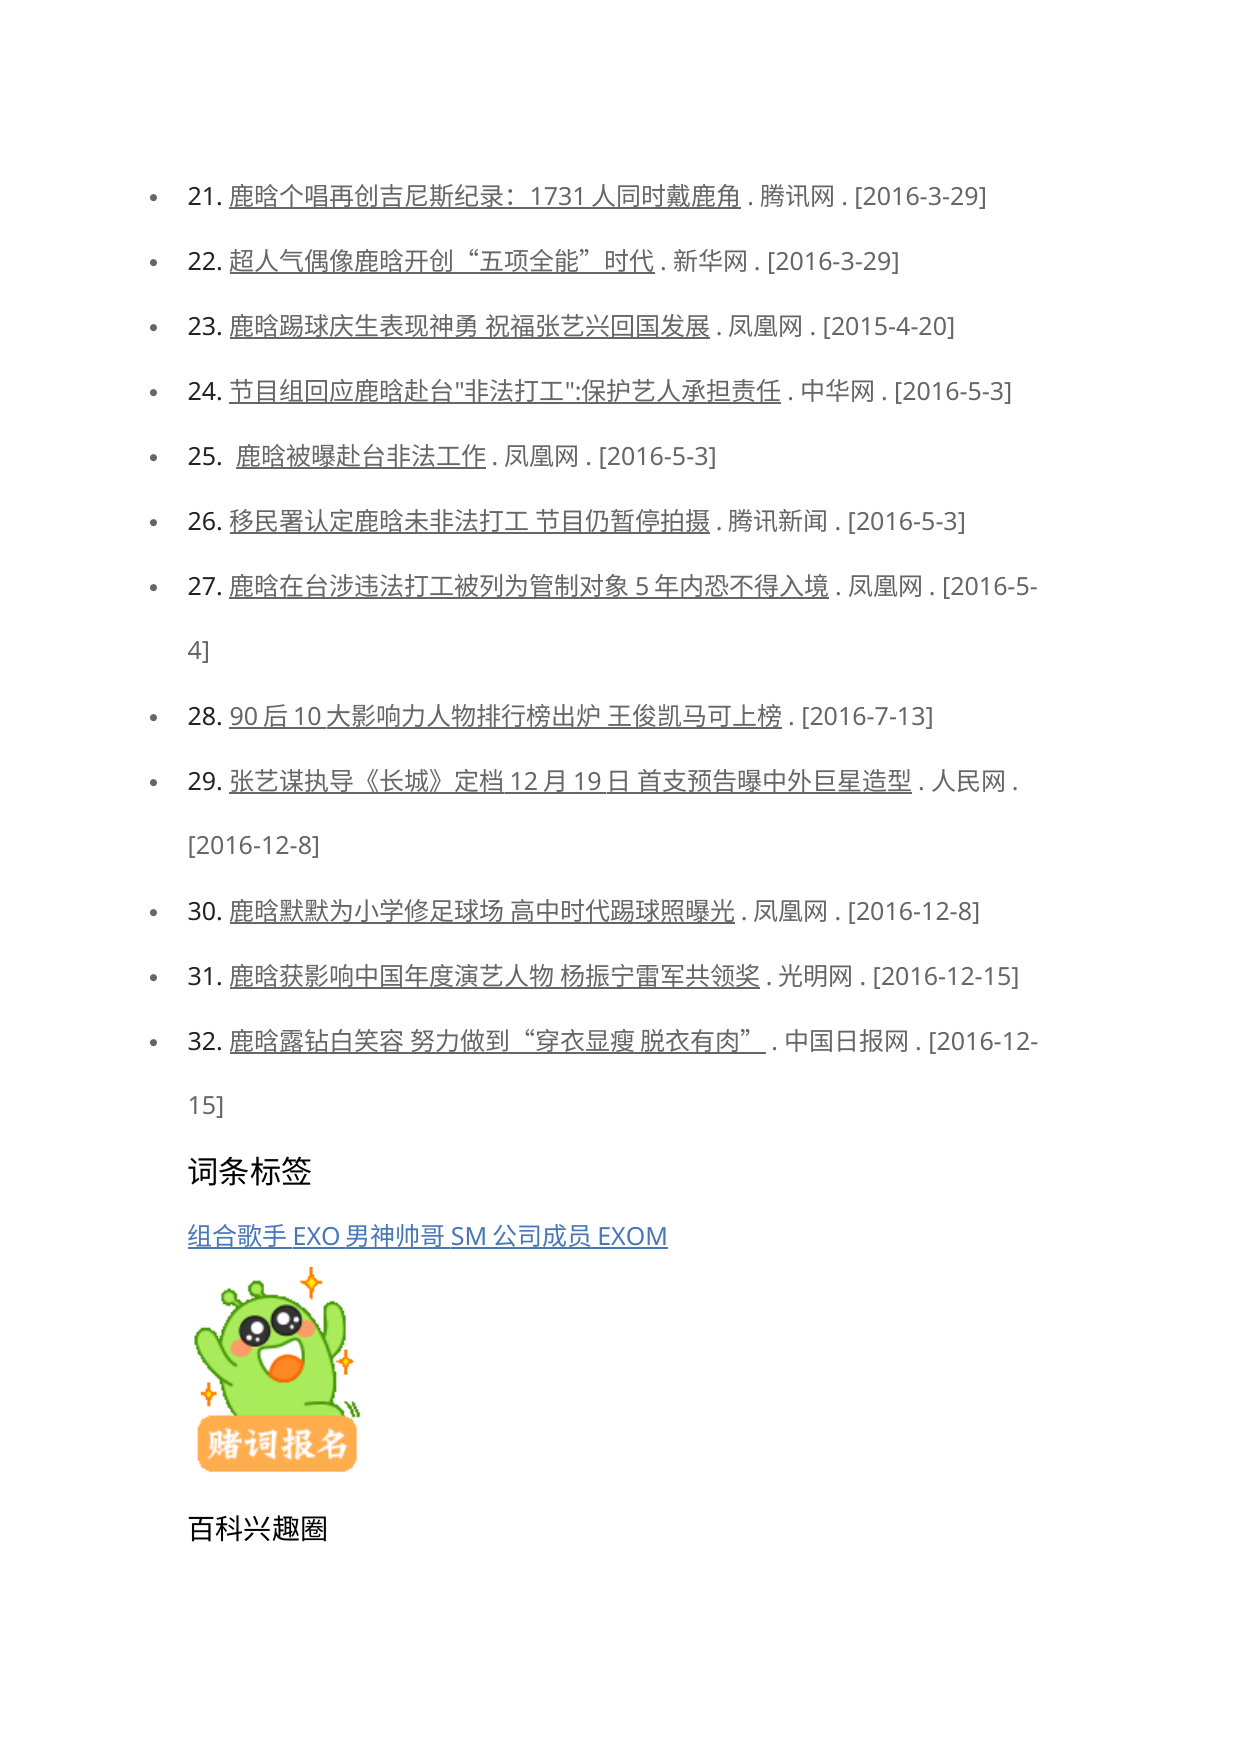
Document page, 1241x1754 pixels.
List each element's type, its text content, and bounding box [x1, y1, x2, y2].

list 25. 鹿晗被曝赴台非法工作 . 凤凰网 . [2016-5-3] [150, 422, 1053, 487]
text 百科兴趣圈 [187, 1494, 1053, 1559]
list 21. 鹿晗个唱再创吉尼斯纪录：1731人同时戴鹿角 . 腾讯网 . [2016-3-29] [150, 162, 1053, 227]
list 27. 鹿晗在台涉违法打工被列为管制对象 5年内恐不得入境 . 凤凰网 . [2016-5-4] [150, 552, 1053, 682]
list 22. 超人气偶像鹿晗开创“五项全能”时代 . 新华网 . [2016-3-29] [150, 227, 1053, 292]
list 26. 移民署认定鹿晗未非法打工 节目仍暂停拍摄 . 腾讯新闻 . [2016-5-3] [150, 487, 1053, 552]
picture [187, 1267, 368, 1494]
list 28. 90后10大影响力人物排行榜出炉 王俊凯马可上榜 . [2016-7-13] [150, 682, 1053, 747]
list 30. 鹿晗默默为小学修足球场 高中时代踢球照曝光 . 凤凰网 . [2016-12-8] [150, 877, 1053, 942]
text 组合歌手EXO男神帅哥SM公司成员EXOM [187, 1202, 1053, 1267]
list 23. 鹿晗踢球庆生表现神勇 祝福张艺兴回国发展 . 凤凰网 . [2015-4-20] [150, 292, 1053, 357]
list 29. 张艺谋执导《长城》定档12月19日 首支预告曝中外巨星造型 . 人民网 . [2016-12-8] [150, 747, 1053, 877]
list 32. 鹿晗露钻白笑容 努力做到“穿衣显瘦 脱衣有肉” . 中国日报网 . [2016-12-15] [150, 1007, 1053, 1137]
list 24. 节目组回应鹿晗赴台"非法打工":保护艺人承担责任 . 中华网 . [2016-5-3] [150, 357, 1053, 422]
list 31. 鹿晗获影响中国年度演艺人物 杨振宁雷军共领奖 . 光明网 . [2016-12-15] [150, 942, 1053, 1007]
text 词条标签 [187, 1137, 1053, 1202]
